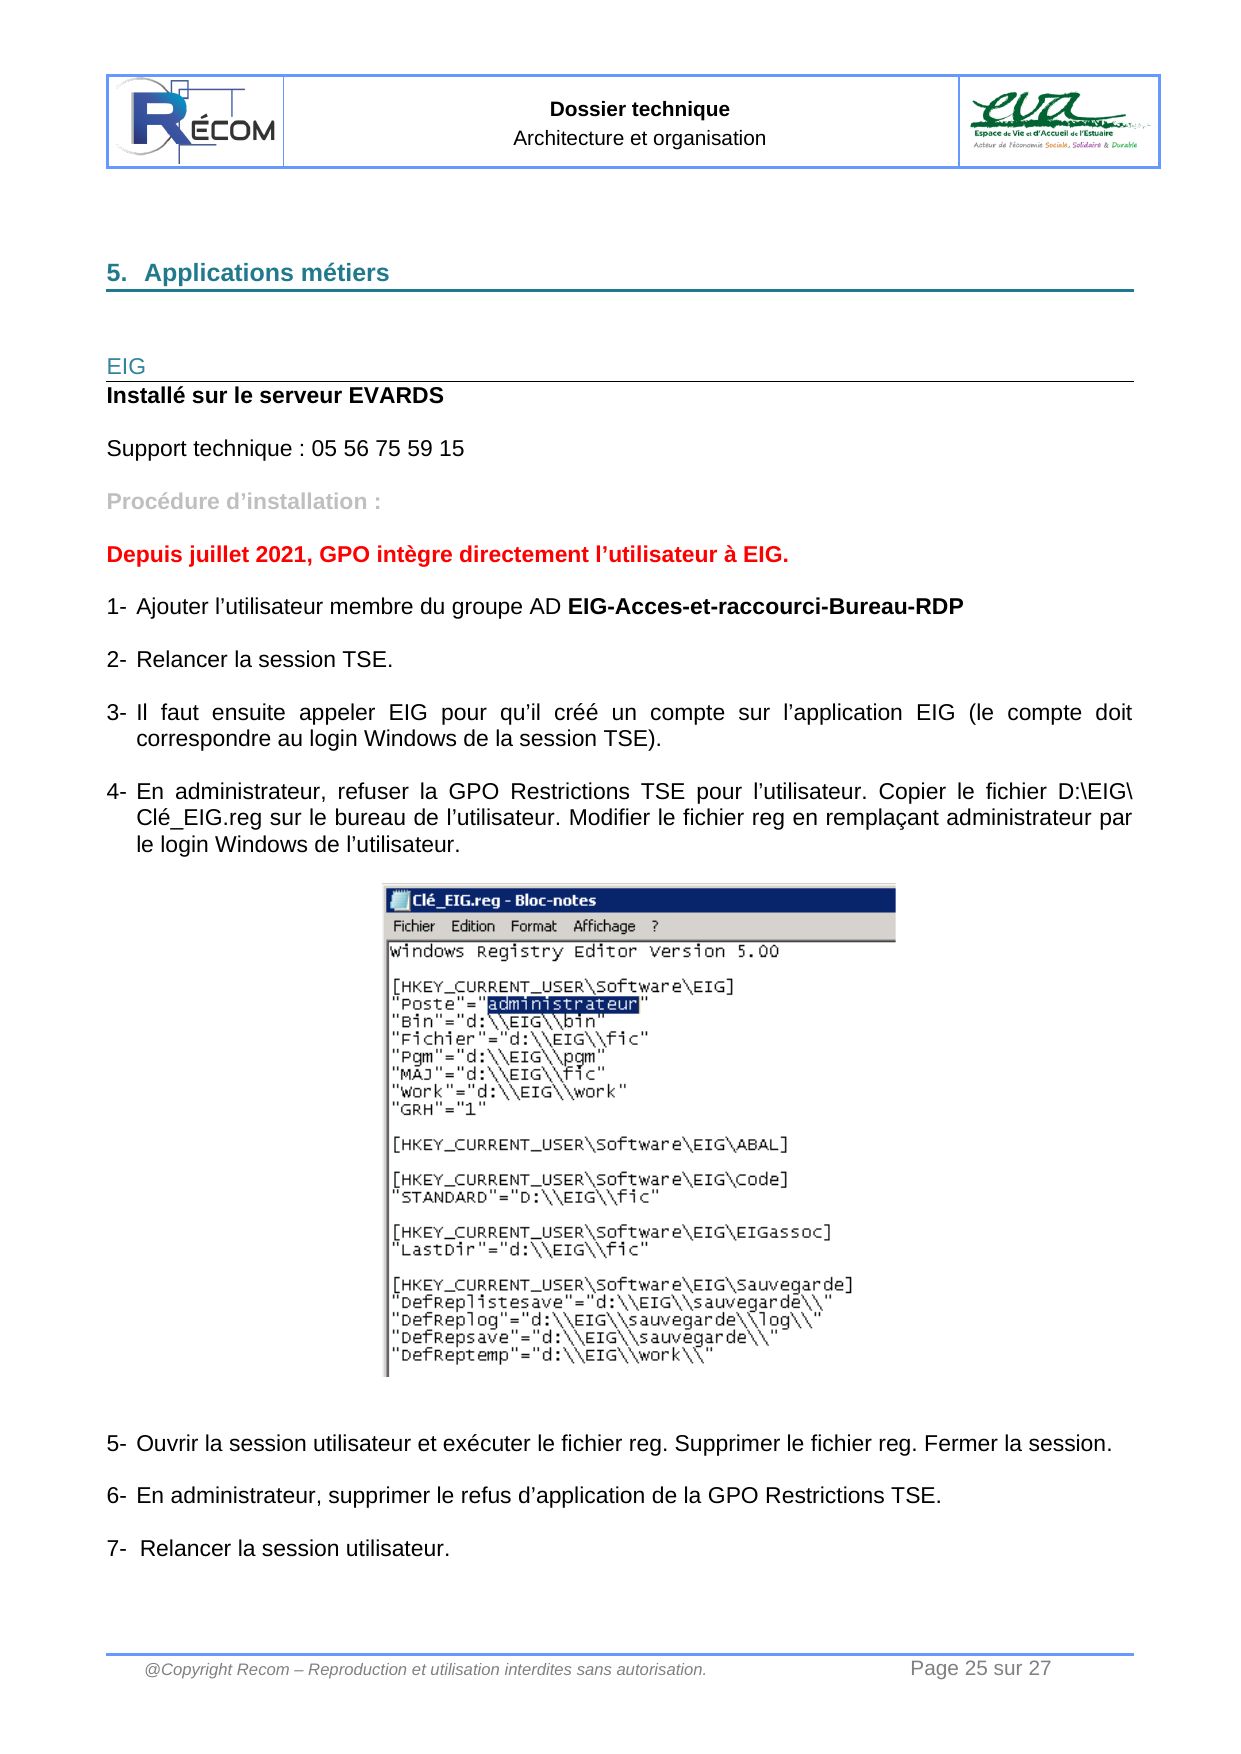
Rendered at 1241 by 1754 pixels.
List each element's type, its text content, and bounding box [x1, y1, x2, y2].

text Support technique : 05 56 75 59 15 [106, 435, 1134, 462]
picture [382, 883, 896, 1377]
picture [115, 77, 276, 166]
list Relancer la session TSE. [106, 646, 1134, 672]
subtitle Applications métiers [106, 258, 1134, 289]
text EIG [106, 353, 1134, 381]
list En administrateur, supprimer le refus d’application de la GPO Restrictions TSE. [106, 1482, 1134, 1508]
list En administrateur, refuser la GPO Restrictions TSE pour l’utilisateur. Copier le fichier D:\EIG\ Clé_EIG.reg sur le bureau de l’utilisateur. Modifier le fichier reg en remplaçant administrateur par le login Windows de l’utilisateur. [106, 778, 1134, 857]
text Procédure d’installation : [106, 488, 1134, 514]
list Ouvrir la session utilisateur et exécuter le fichier reg. Supprimer le fichier reg. Fermer la session. [106, 1429, 1134, 1456]
text Depuis juillet 2021, GPO intègre directement l’utilisateur à EIG. [106, 541, 1134, 567]
text Installé sur le serveur EVARDS [106, 382, 1134, 409]
picture [969, 91, 1156, 152]
list Ajouter l’utilisateur membre du groupe AD EIG-Acces-et-raccourci-Bureau-RDP [106, 593, 1134, 620]
list Il faut ensuite appeler EIG pour qu’il créé un compte sur l’application EIG (le compte doit correspondre au login Windows de la session TSE). [106, 699, 1134, 751]
list 7- Relancer la session utilisateur. [106, 1535, 1134, 1561]
